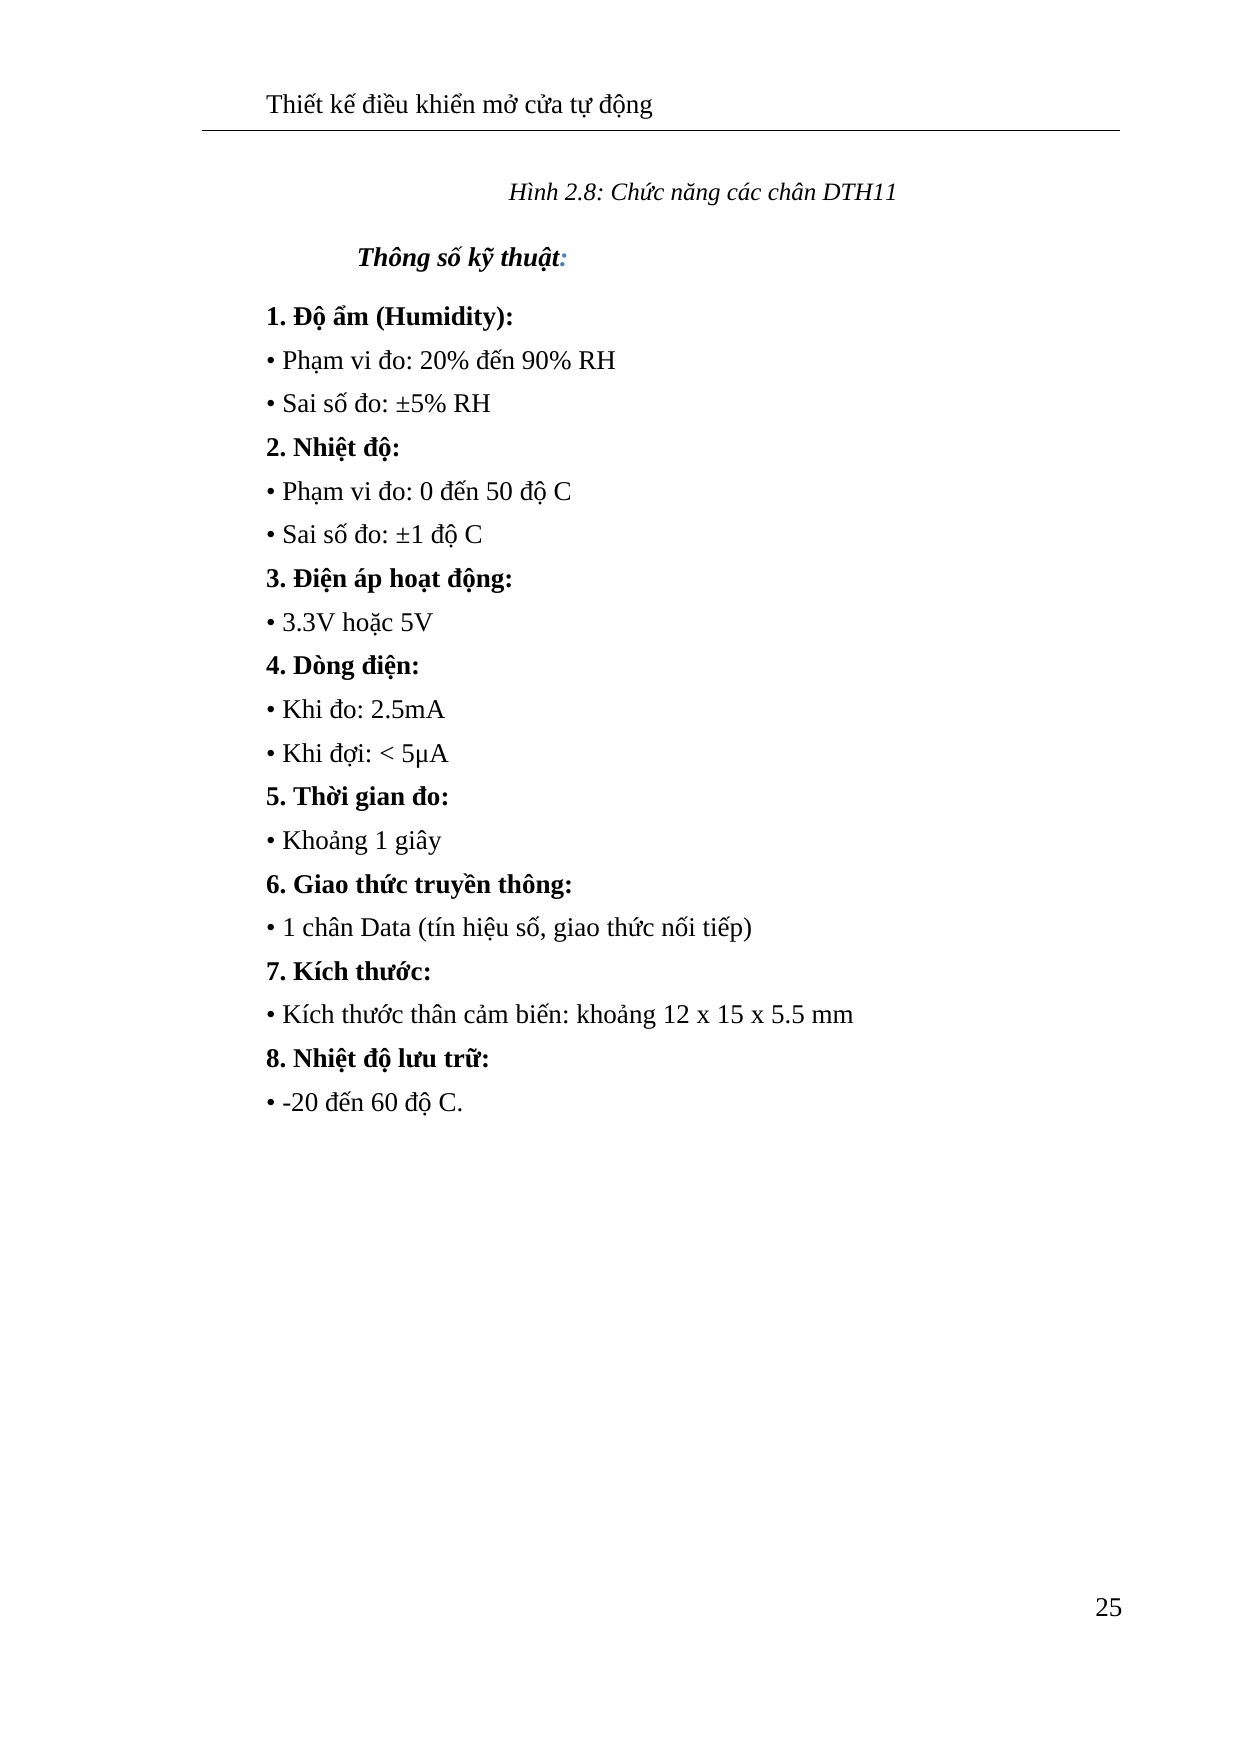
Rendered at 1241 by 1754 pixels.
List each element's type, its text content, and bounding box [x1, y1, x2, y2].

text • Khoảng 1 giây [207, 824, 1122, 855]
text 3. Điện áp hoạt động: [207, 562, 1122, 593]
text • -20 đến 60 độ C. [207, 1086, 1122, 1117]
text 7. Kích thước: [207, 955, 1122, 986]
text • Sai số đo: ±1 độ C [207, 518, 1122, 550]
text 1. Độ ẩm (Humidity): [207, 300, 1122, 331]
text 4. Dòng điện: [207, 649, 1122, 681]
text 6. Giao thức truyền thông: [207, 868, 1122, 899]
text • 1 chân Data (tín hiệu số, giao thức nối tiếp) [207, 911, 1122, 942]
text 2. Nhiệt độ: [207, 431, 1122, 462]
text • Kích thước thân cảm biến: khoảng 12 x 15 x 5.5 mm [207, 999, 1122, 1030]
text Hình 2.8: Chức năng các chân DTH11 [286, 177, 1063, 206]
text 5. Thời gian đo: [207, 780, 1122, 812]
text • Khi đợi: < 5μA [207, 737, 1122, 768]
text 8. Nhiệt độ lưu trữ: [207, 1042, 1122, 1073]
text • Phạm vi đo: 0 đến 50 độ C [207, 475, 1122, 506]
text • Khi đo: 2.5mA [207, 693, 1122, 724]
subtitle Thông số kỹ thuật: [297, 241, 1122, 272]
text • 3.3V hoặc 5V [207, 606, 1122, 637]
text • Sai số đo: ±5% RH [207, 388, 1122, 419]
text • Phạm vi đo: 20% đến 90% RH [207, 344, 1122, 375]
